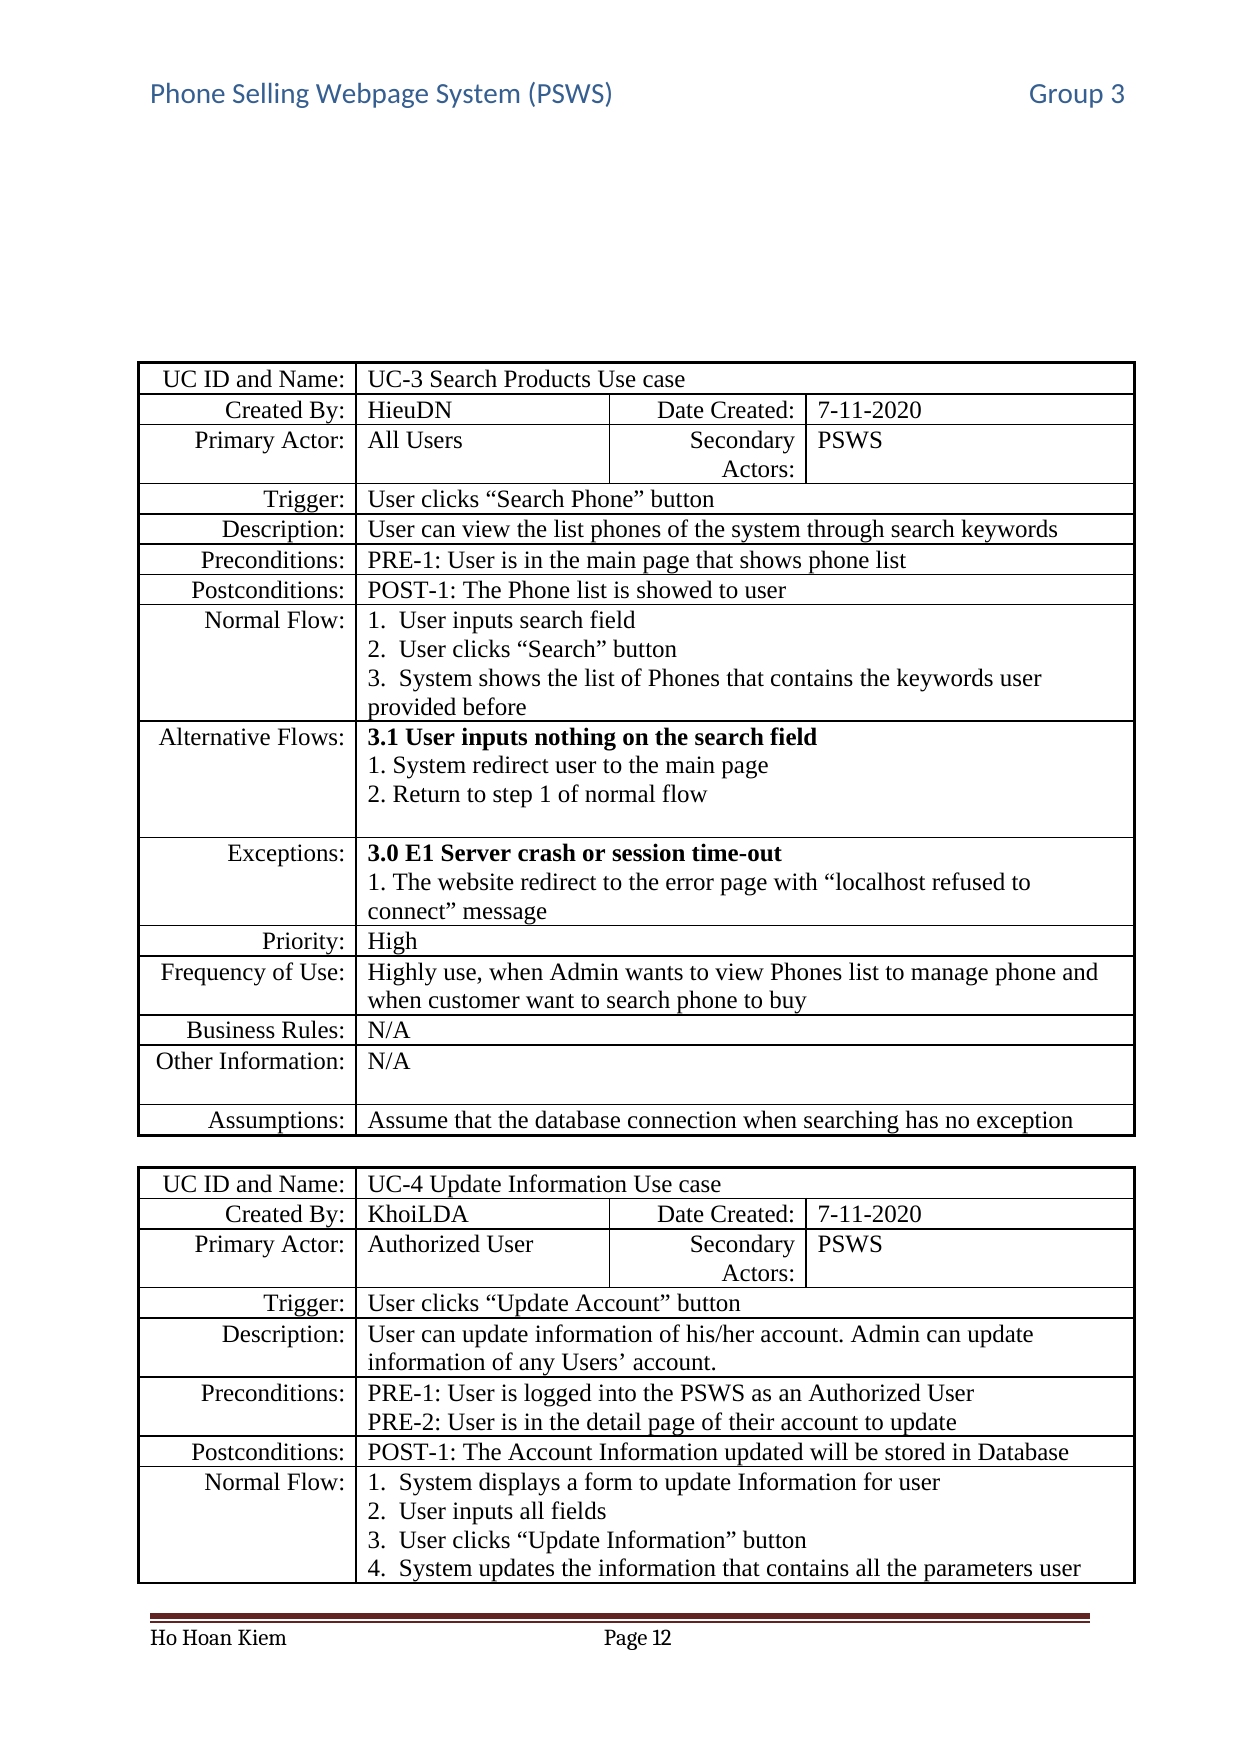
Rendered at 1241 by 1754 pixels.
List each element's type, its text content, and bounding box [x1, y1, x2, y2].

table_cell Other Information: [140, 1046, 355, 1103]
table_cell Date Created: [610, 395, 805, 423]
table_cell Frequency of Use: [140, 957, 355, 1014]
table_cell User can update information of his/her account. Admin can update information of any Users’ account. [357, 1319, 1133, 1376]
table_cell PRE-1: User is logged into the PSWS as an Authorized User PRE-2: User is in the detail page of their account to update [357, 1378, 1133, 1435]
table_cell Description: [140, 515, 355, 543]
table_header UC ID and Name: [140, 364, 355, 393]
table_cell Priority: [140, 926, 355, 955]
table_cell All Users [357, 425, 609, 482]
table_cell POST-1: The Phone list is showed to user [357, 575, 1133, 604]
table_cell Date Created: [610, 1199, 805, 1228]
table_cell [357, 1467, 1133, 1582]
table_cell User can view the list phones of the system through search keywords [357, 515, 1133, 543]
table_cell Preconditions: [140, 545, 355, 573]
table_header UC-4 Update Information Use case [357, 1169, 1133, 1197]
table_cell Secondary Actors: [610, 1230, 805, 1287]
table_cell Trigger: [140, 1288, 355, 1317]
table_cell 3.1 User inputs nothing on the search field 1. System redirect user to the main page 2. Return to step 1 of normal flow [357, 722, 1133, 837]
table_cell 7-11-2020 [807, 395, 1133, 423]
table_cell Normal Flow: [140, 605, 355, 720]
table_cell Trigger: [140, 484, 355, 513]
table_cell Normal Flow: [140, 1467, 355, 1582]
table_cell 3.0 E1 Server crash or session time-out 1. The website redirect to the error page with “localhost refused to connect” message [357, 838, 1133, 925]
table_cell Authorized User [357, 1230, 609, 1287]
table_cell 7-11-2020 [807, 1199, 1133, 1228]
table_cell 1. User inputs search field 2. User clicks “Search” button 3. System shows the list of Phones that contains the keywords user provided before [357, 605, 1133, 720]
table_cell Business Rules: [140, 1016, 355, 1044]
table_cell User clicks “Search Phone” button [357, 484, 1133, 513]
table_cell PSWS [807, 1230, 1133, 1287]
table_header UC-3 Search Products Use case [357, 364, 1133, 393]
table_header UC ID and Name: [140, 1169, 355, 1197]
table_cell Preconditions: [140, 1378, 355, 1435]
table_cell N/A [357, 1046, 1133, 1103]
table_cell POST-1: The Account Information updated will be stored in Database [357, 1437, 1133, 1466]
table_cell Created By: [140, 1199, 355, 1228]
table_cell Exceptions: [140, 838, 355, 925]
table_cell Secondary Actors: [610, 425, 805, 482]
table_cell Primary Actor: [140, 425, 355, 482]
table_cell Primary Actor: [140, 1230, 355, 1287]
table_cell Highly use, when Admin wants to view Phones list to manage phone and when customer want to search phone to buy [357, 957, 1133, 1014]
table_cell PSWS [807, 425, 1133, 482]
table_cell User clicks “Update Account” button [357, 1288, 1133, 1317]
table_cell PRE-1: User is in the main page that shows phone list [357, 545, 1133, 573]
table_cell Assumptions: [140, 1105, 355, 1134]
table_cell Alternative Flows: [140, 722, 355, 837]
table_cell HieuDN [357, 395, 609, 423]
table_cell Postconditions: [140, 1437, 355, 1466]
table_cell Description: [140, 1319, 355, 1376]
table_cell Assume that the database connection when searching has no exception [357, 1105, 1133, 1134]
table_cell N/A [357, 1016, 1133, 1044]
table_cell Created By: [140, 395, 355, 423]
table_cell Postconditions: [140, 575, 355, 604]
table_cell High [357, 926, 1133, 955]
table_cell KhoiLDA [357, 1199, 609, 1228]
